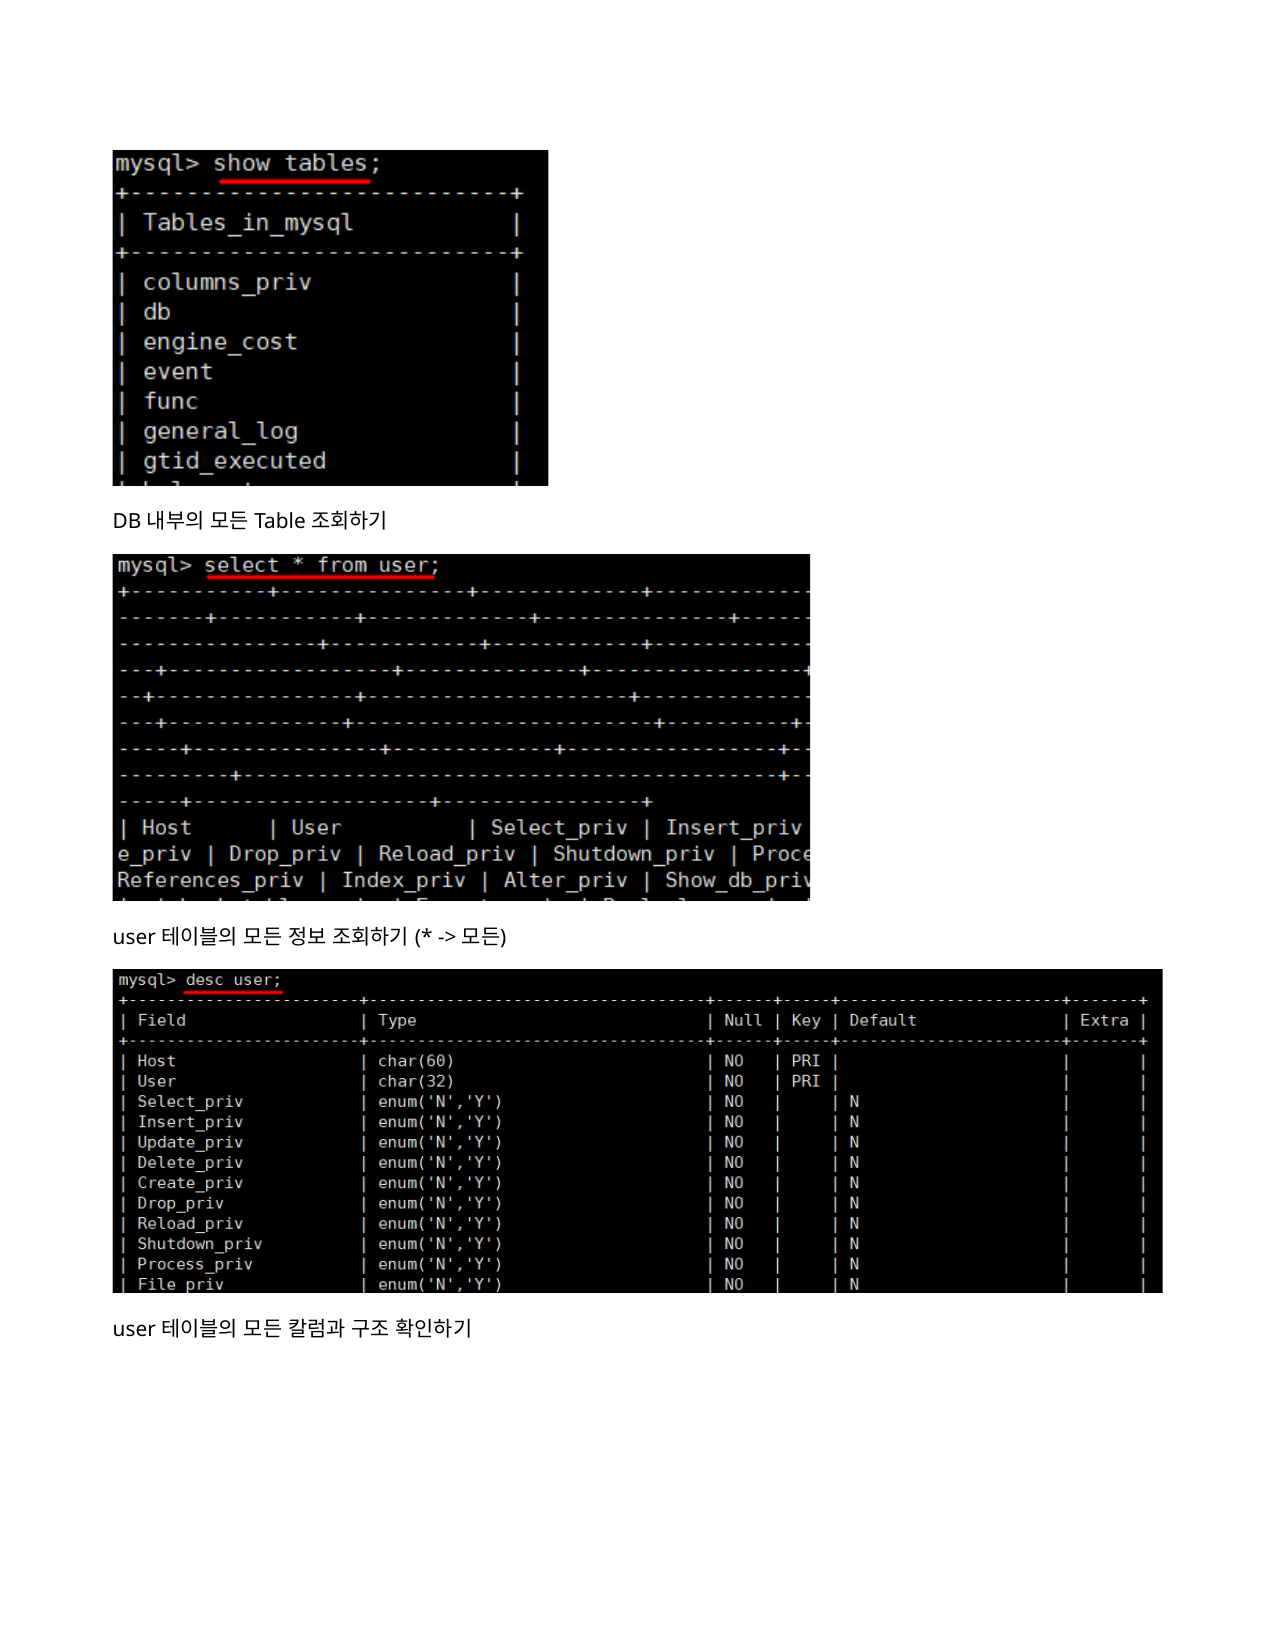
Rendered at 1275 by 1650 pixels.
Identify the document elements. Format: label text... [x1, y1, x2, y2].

picture [112, 554, 811, 901]
text user 테이블의 모든 칼럼과 구조 확인하기 [112, 1312, 1162, 1342]
picture [112, 150, 549, 486]
text DB 내부의 모든 Table 조회하기 [112, 505, 1162, 535]
picture [112, 969, 1163, 1293]
text user 테이블의 모든 정보 조회하기 (* -> 모든) [112, 920, 1162, 950]
